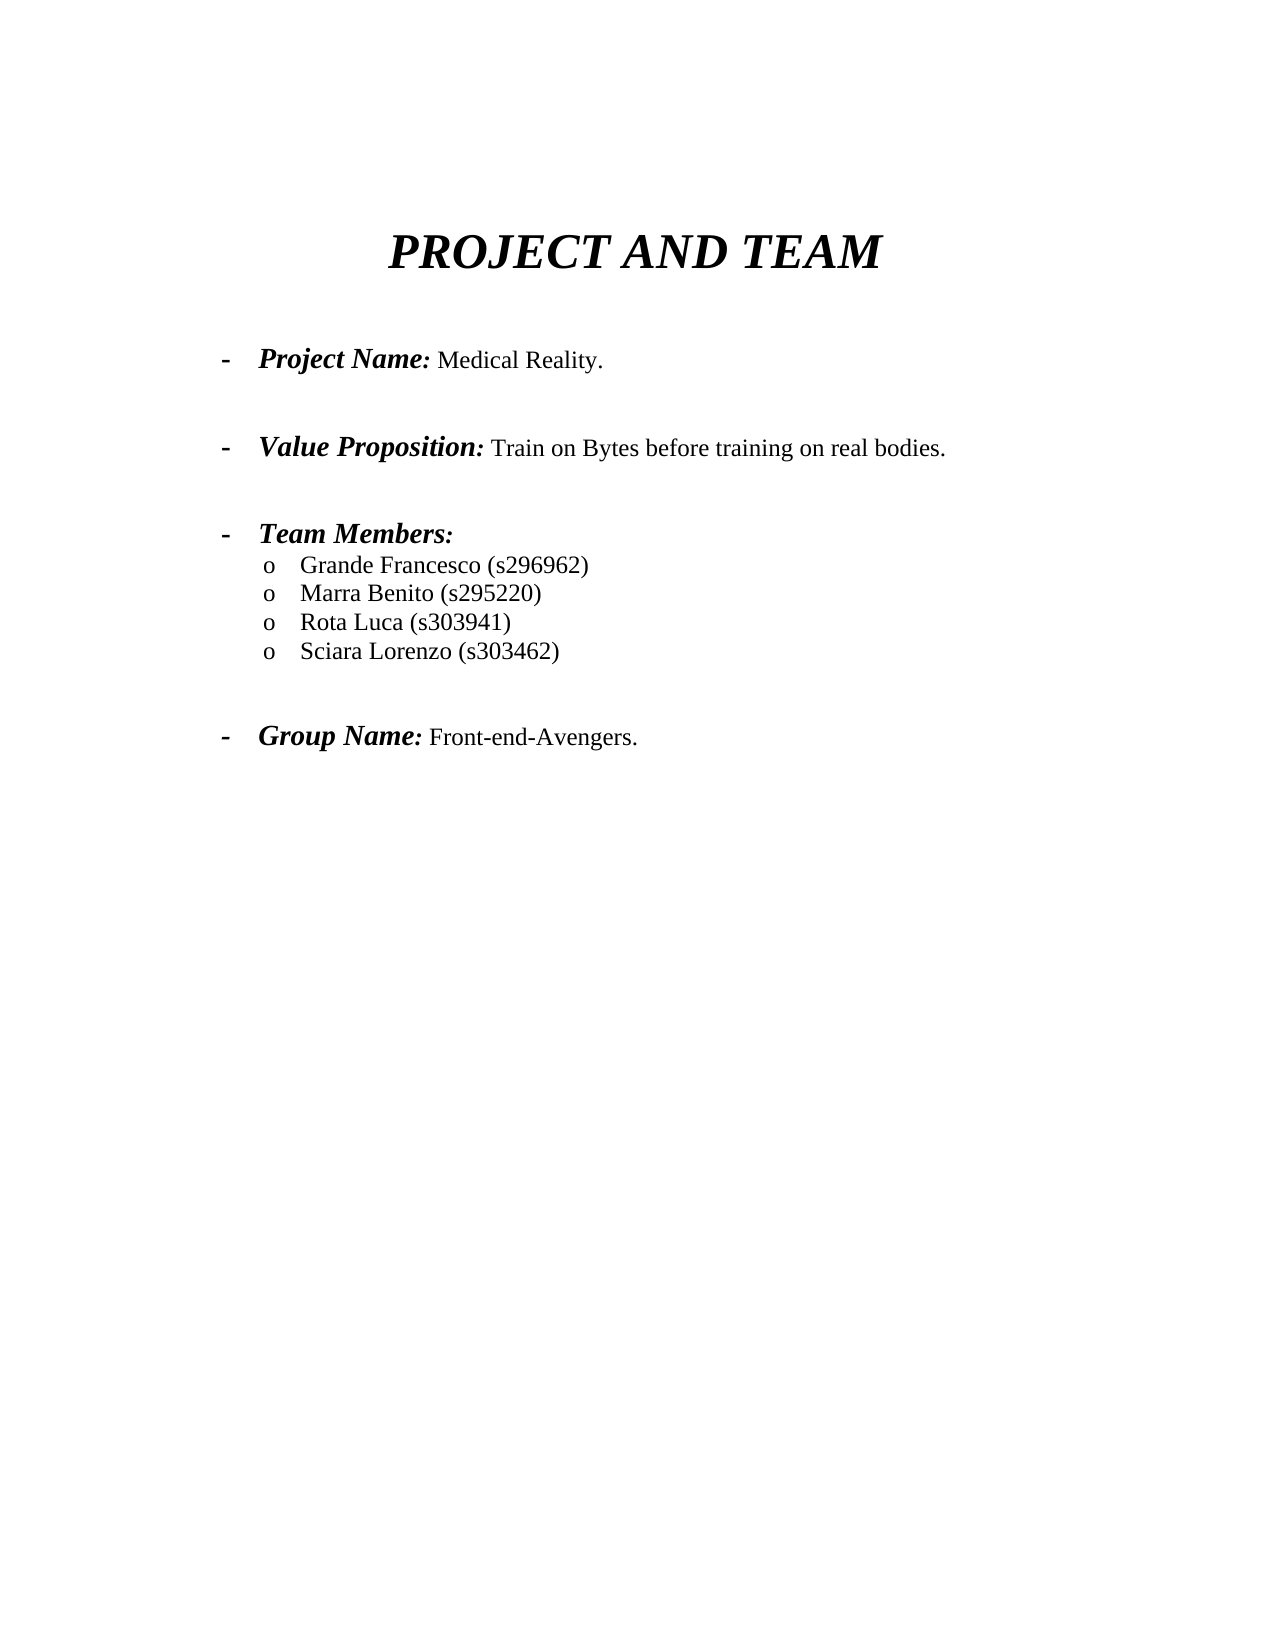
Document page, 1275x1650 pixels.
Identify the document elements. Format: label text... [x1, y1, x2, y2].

list Group Name: Front-end-Avengers. [221, 718, 1125, 752]
list Value Proposition: Train on Bytes before training on real bodies. [221, 429, 1125, 462]
list Marra Benito (s295220) [263, 578, 1125, 607]
list Team Members: [221, 516, 1125, 550]
subtitle PROJECT AND TEAM [150, 222, 1125, 279]
list Project Name: Medical Reality. [221, 342, 1125, 375]
list Grande Francesco (s296962) [263, 550, 1125, 578]
list Sciara Lorenzo (s303462) [263, 636, 1125, 665]
list Rota Luca (s303941) [263, 607, 1125, 636]
